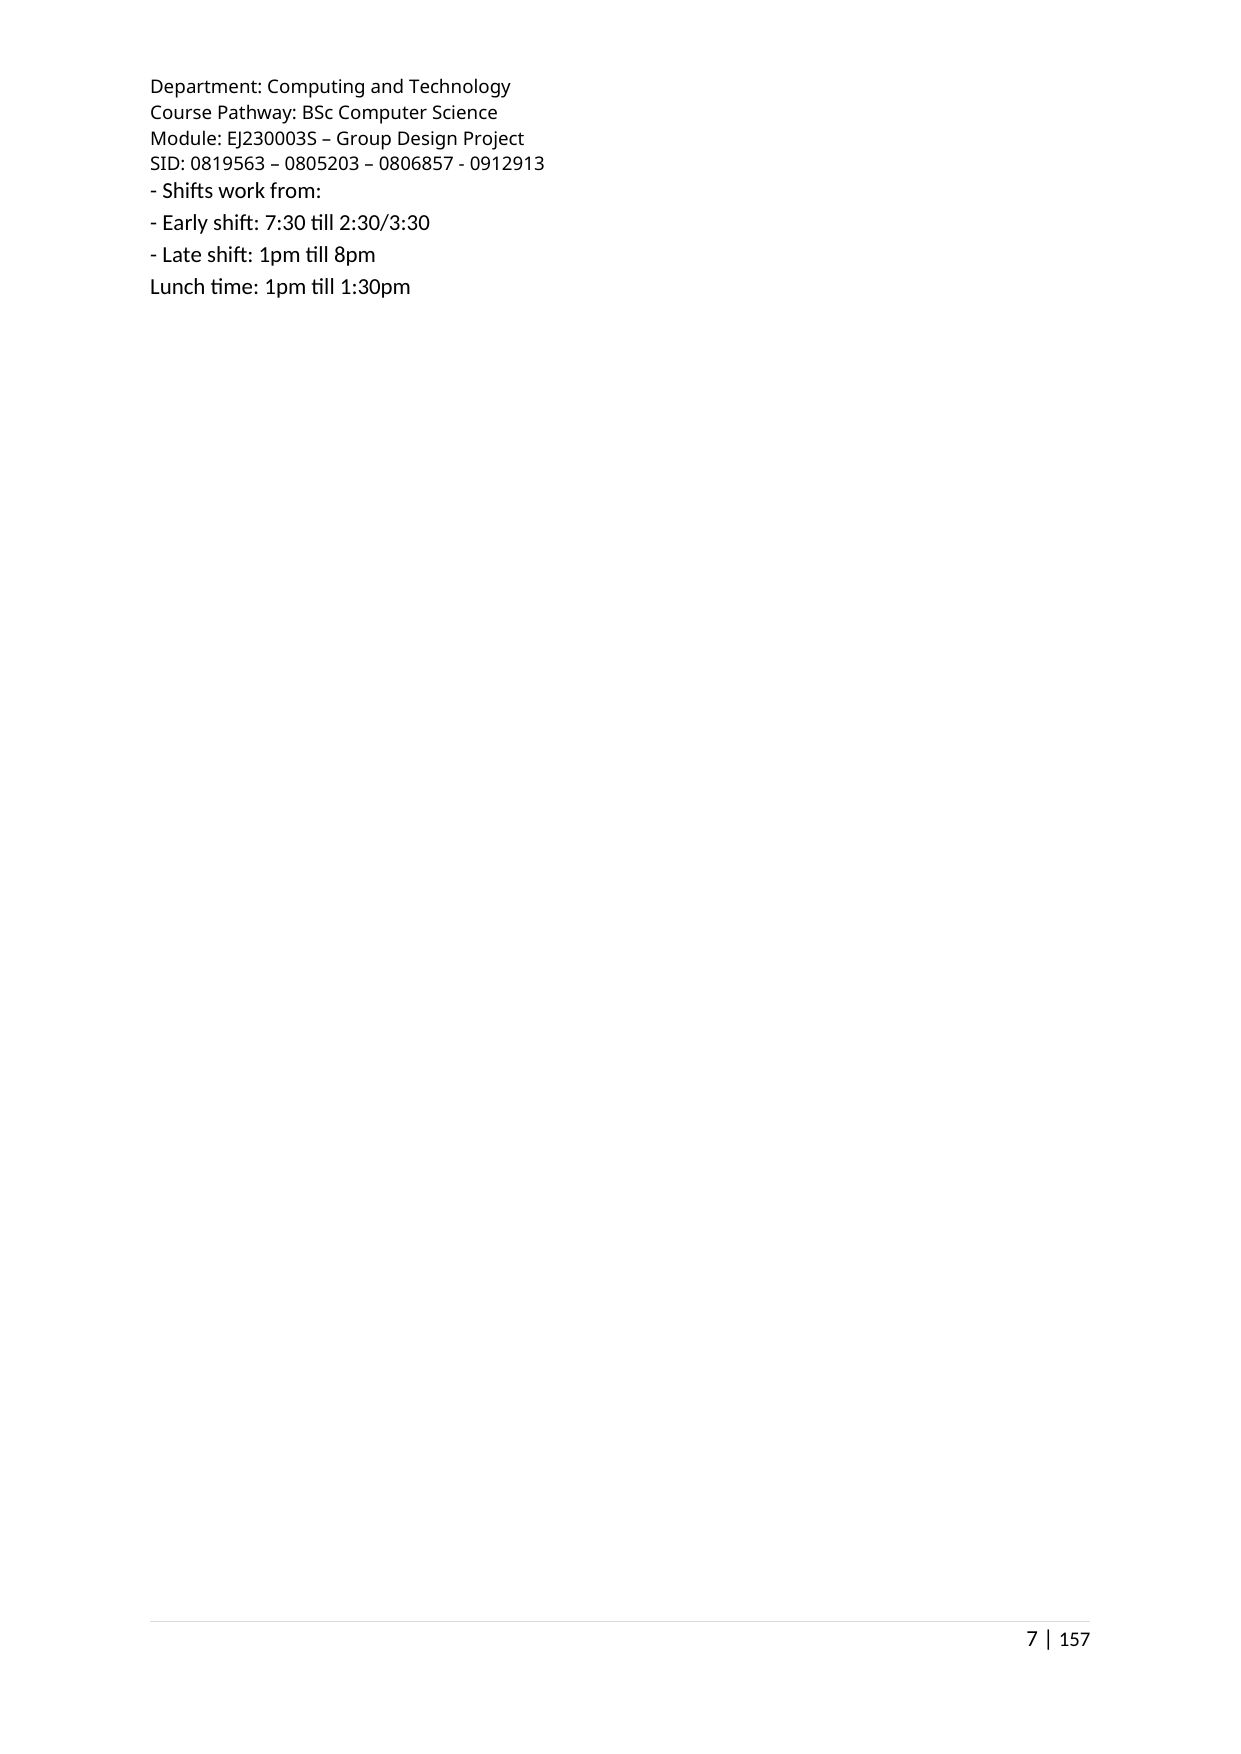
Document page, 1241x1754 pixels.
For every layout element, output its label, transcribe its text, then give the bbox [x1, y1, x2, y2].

text - Shifts work from: - Early shift: 7:30 till 2:30/3:30 - Late shift: 1pm till 8pm Lunch time: 1pm till 1:30pm [150, 176, 1090, 333]
